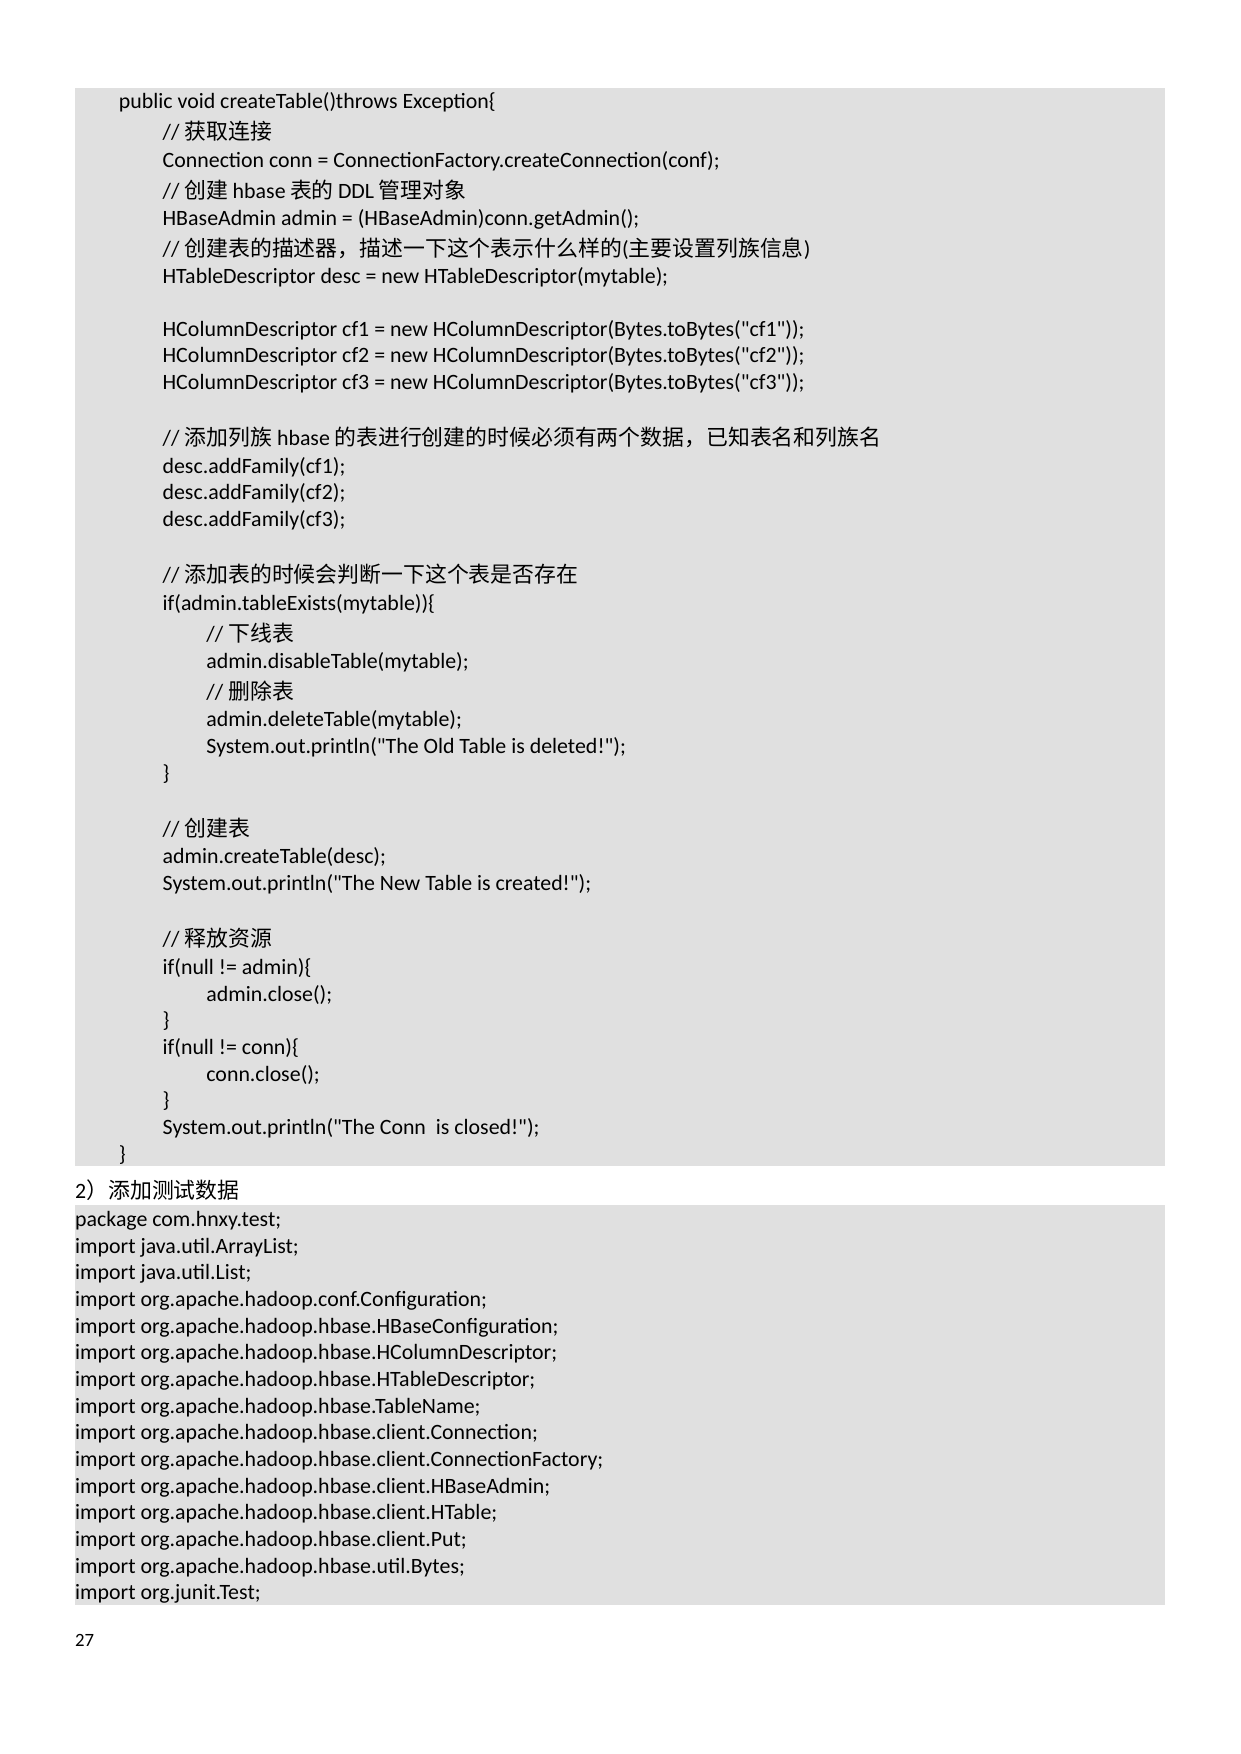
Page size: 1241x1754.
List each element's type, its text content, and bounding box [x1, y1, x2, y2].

text // 删除表 [75, 674, 1165, 706]
text desc.addFamily(cf3); [75, 505, 1165, 532]
text HBaseAdmin admin = (HBaseAdmin)conn.getAdmin(); [75, 204, 1165, 231]
text if(null != conn){ [75, 1033, 1165, 1060]
text import org.apache.hadoop.hbase.client.HBaseAdmin; [75, 1472, 1165, 1498]
text HColumnDescriptor cf1 = new HColumnDescriptor(Bytes.toBytes("cf1")); [75, 315, 1165, 341]
text import org.apache.hadoop.hbase.util.Bytes; [75, 1552, 1165, 1578]
text import java.util.List; [75, 1258, 1165, 1285]
text import org.apache.hadoop.hbase.TableName; [75, 1392, 1165, 1418]
text admin.createTable(desc); [75, 843, 1165, 869]
text import org.apache.hadoop.hbase.client.Connection; [75, 1418, 1165, 1445]
text if(admin.tableExists(mytable)){ [75, 589, 1165, 616]
text HColumnDescriptor cf2 = new HColumnDescriptor(Bytes.toBytes("cf2")); [75, 341, 1165, 368]
text Connection conn = ConnectionFactory.createConnection(conf); [75, 146, 1165, 173]
text // 创建表 [75, 811, 1165, 843]
text public void createTable()throws Exception{ [75, 88, 1165, 114]
text desc.addFamily(cf1); [75, 452, 1165, 478]
text System.out.println("The New Table is created!"); [75, 869, 1165, 896]
text // 获取连接 [75, 114, 1165, 146]
text import org.apache.hadoop.hbase.client.HTable; [75, 1498, 1165, 1525]
text import org.apache.hadoop.conf.Configuration; [75, 1285, 1165, 1312]
text import java.util.ArrayList; [75, 1232, 1165, 1258]
text if(null != admin){ [75, 953, 1165, 980]
text // 创建hbase表的DDL管理对象 [75, 173, 1165, 204]
text } [75, 1006, 1165, 1033]
text import org.apache.hadoop.hbase.client.Put; [75, 1525, 1165, 1552]
text package com.hnxy.test; [75, 1205, 1165, 1232]
text import org.apache.hadoop.hbase.HTableDescriptor; [75, 1365, 1165, 1392]
text desc.addFamily(cf2); [75, 478, 1165, 505]
text admin.deleteTable(mytable); [75, 706, 1165, 732]
text // 添加列族 hbase的表进行创建的时候必须有两个数据，已知表名和列族名 [75, 420, 1165, 452]
text System.out.println("The Old Table is deleted!"); [75, 732, 1165, 759]
text HColumnDescriptor cf3 = new HColumnDescriptor(Bytes.toBytes("cf3")); [75, 368, 1165, 395]
text HTableDescriptor desc = new HTableDescriptor(mytable); [75, 263, 1165, 289]
text // 下线表 [75, 616, 1165, 647]
text admin.close(); [75, 980, 1165, 1006]
text // 释放资源 [75, 921, 1165, 953]
text import org.apache.hadoop.hbase.HColumnDescriptor; [75, 1338, 1165, 1365]
text } [75, 1140, 1165, 1166]
text import org.apache.hadoop.hbase.HBaseConfiguration; [75, 1312, 1165, 1338]
text } [75, 1086, 1165, 1113]
text 2）添加测试数据 [75, 1173, 1165, 1205]
text conn.close(); [75, 1060, 1165, 1086]
text import org.junit.Test; [75, 1578, 1165, 1605]
text } [75, 759, 1165, 786]
text // 创建表的描述器，描述一下这个表示什么样的(主要设置列族信息) [75, 231, 1165, 263]
text System.out.println("The Conn is closed!"); [75, 1113, 1165, 1140]
text import org.apache.hadoop.hbase.client.ConnectionFactory; [75, 1445, 1165, 1472]
text admin.disableTable(mytable); [75, 647, 1165, 674]
text // 添加表的时候会判断一下这个表是否存在 [75, 557, 1165, 589]
